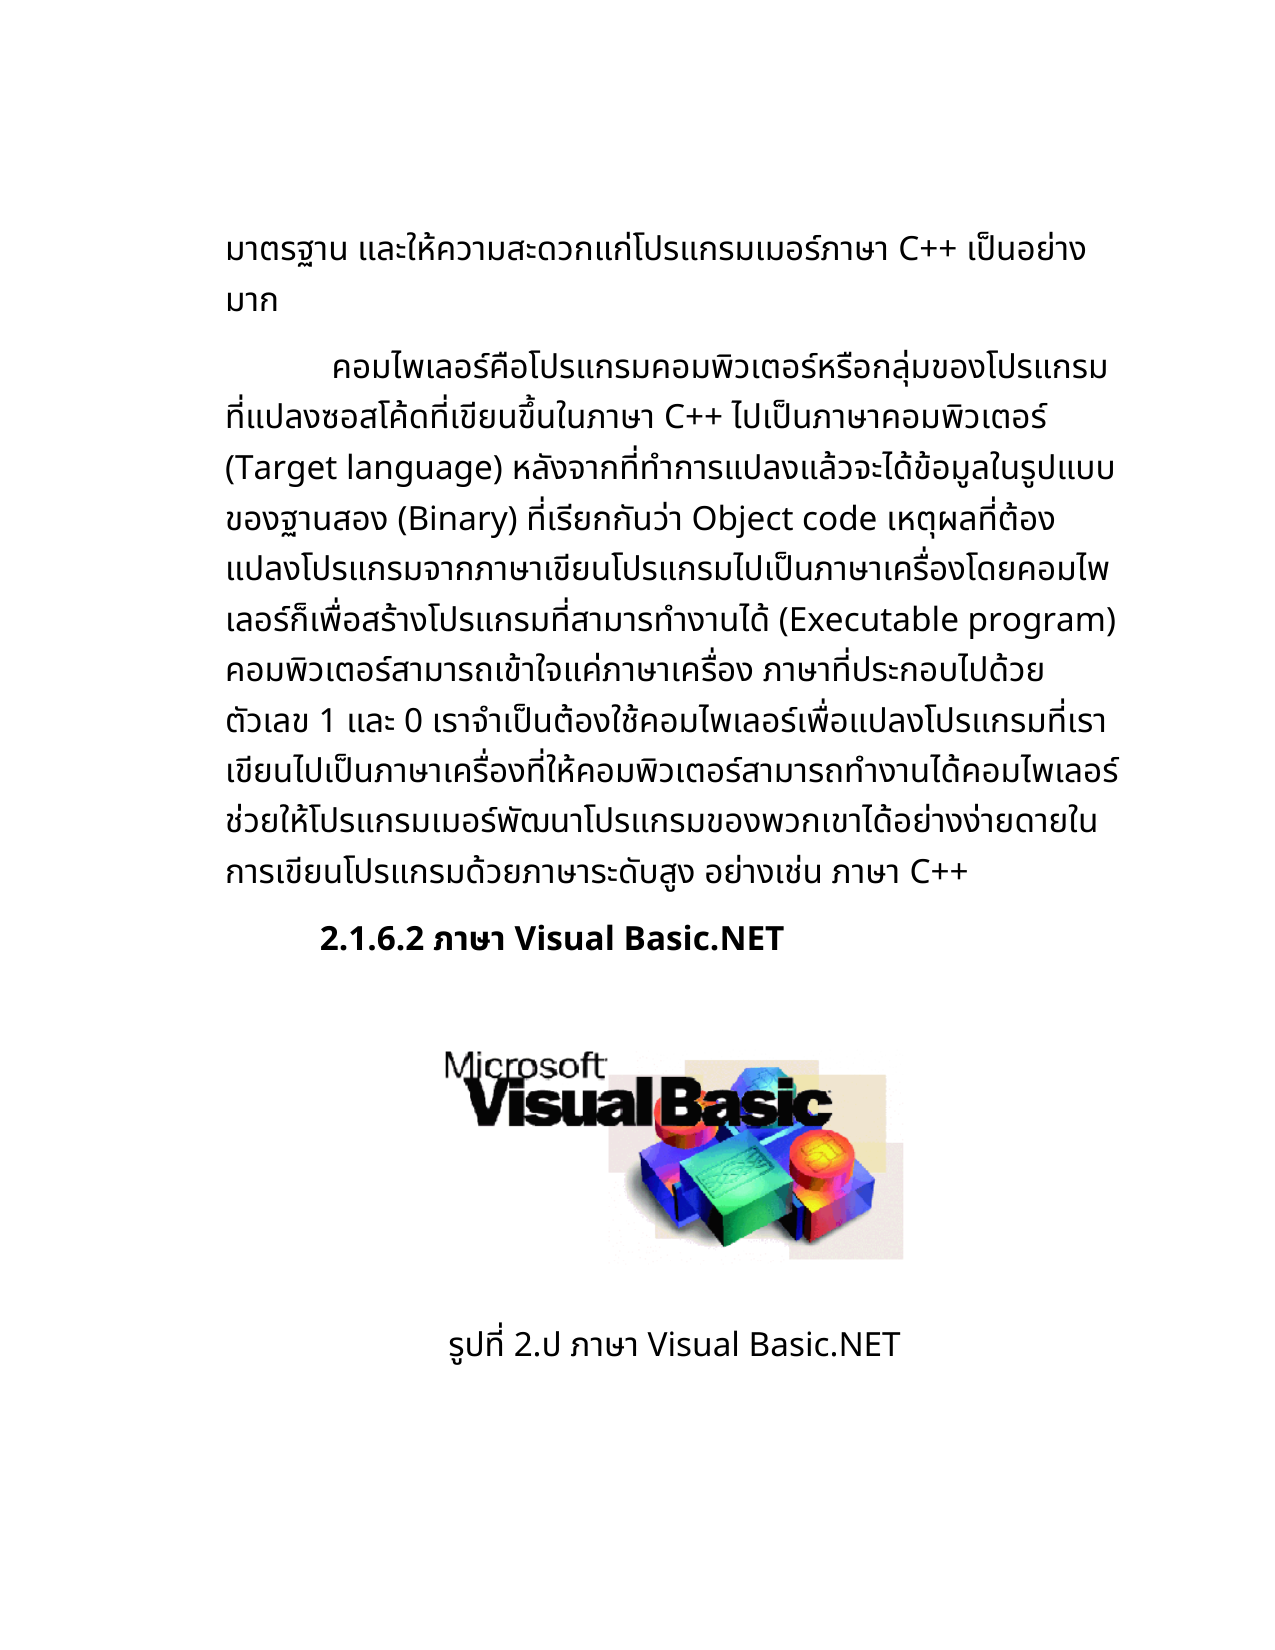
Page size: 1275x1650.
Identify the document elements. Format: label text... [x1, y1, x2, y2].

picture [426, 1044, 923, 1276]
text คอมไพเลอร์คือโปรแกรมคอมพิวเตอร์หรือกลุ่มของโปรแกรมที่แปลงซอสโค้ดที่เขียนขึ้นในภาษา C++ ไปเป็นภาษาคอมพิวเตอร์ (Target language) หลังจากที่ทำการแปลงแล้วจะได้ข้อมูลในรูปแบบของฐานสอง (Binary) ที่เรียกกันว่า Object code เหตุผลที่ต้องแปลงโปรแกรมจากภาษาเขียนโปรแกรมไปเป็นภาษาเครื่องโดยคอมไพเลอร์ก็เพื่อสร้างโปรแกรมที่สามารทำงานได้ (Executable program) คอมพิวเตอร์สามารถเข้าใจแค่ภาษาเครื่อง ภาษาที่ประกอบไปด้วยตัวเลข 1 และ 0 เราจำเป็นต้องใช้คอมไพเลอร์เพื่อแปลงโปรแกรมที่เราเขียนไปเป็นภาษาเครื่องที่ให้คอมพิวเตอร์สามารถทำงานได้คอมไพเลอร์ช่วยให้โปรแกรมเมอร์พัฒนาโปรแกรมของพวกเขาได้อย่างง่ายดายในการเขียนโปรแกรมด้วยภาษาระดับสูง อย่างเช่น ภาษา C++ [225, 343, 1125, 898]
text 2.1.6.2 ภาษา Visual Basic.NET [225, 915, 1125, 966]
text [225, 225, 1125, 326]
table_header รูปที่ 2.ป ภาษา Visual Basic.NET [225, 1045, 1124, 1371]
